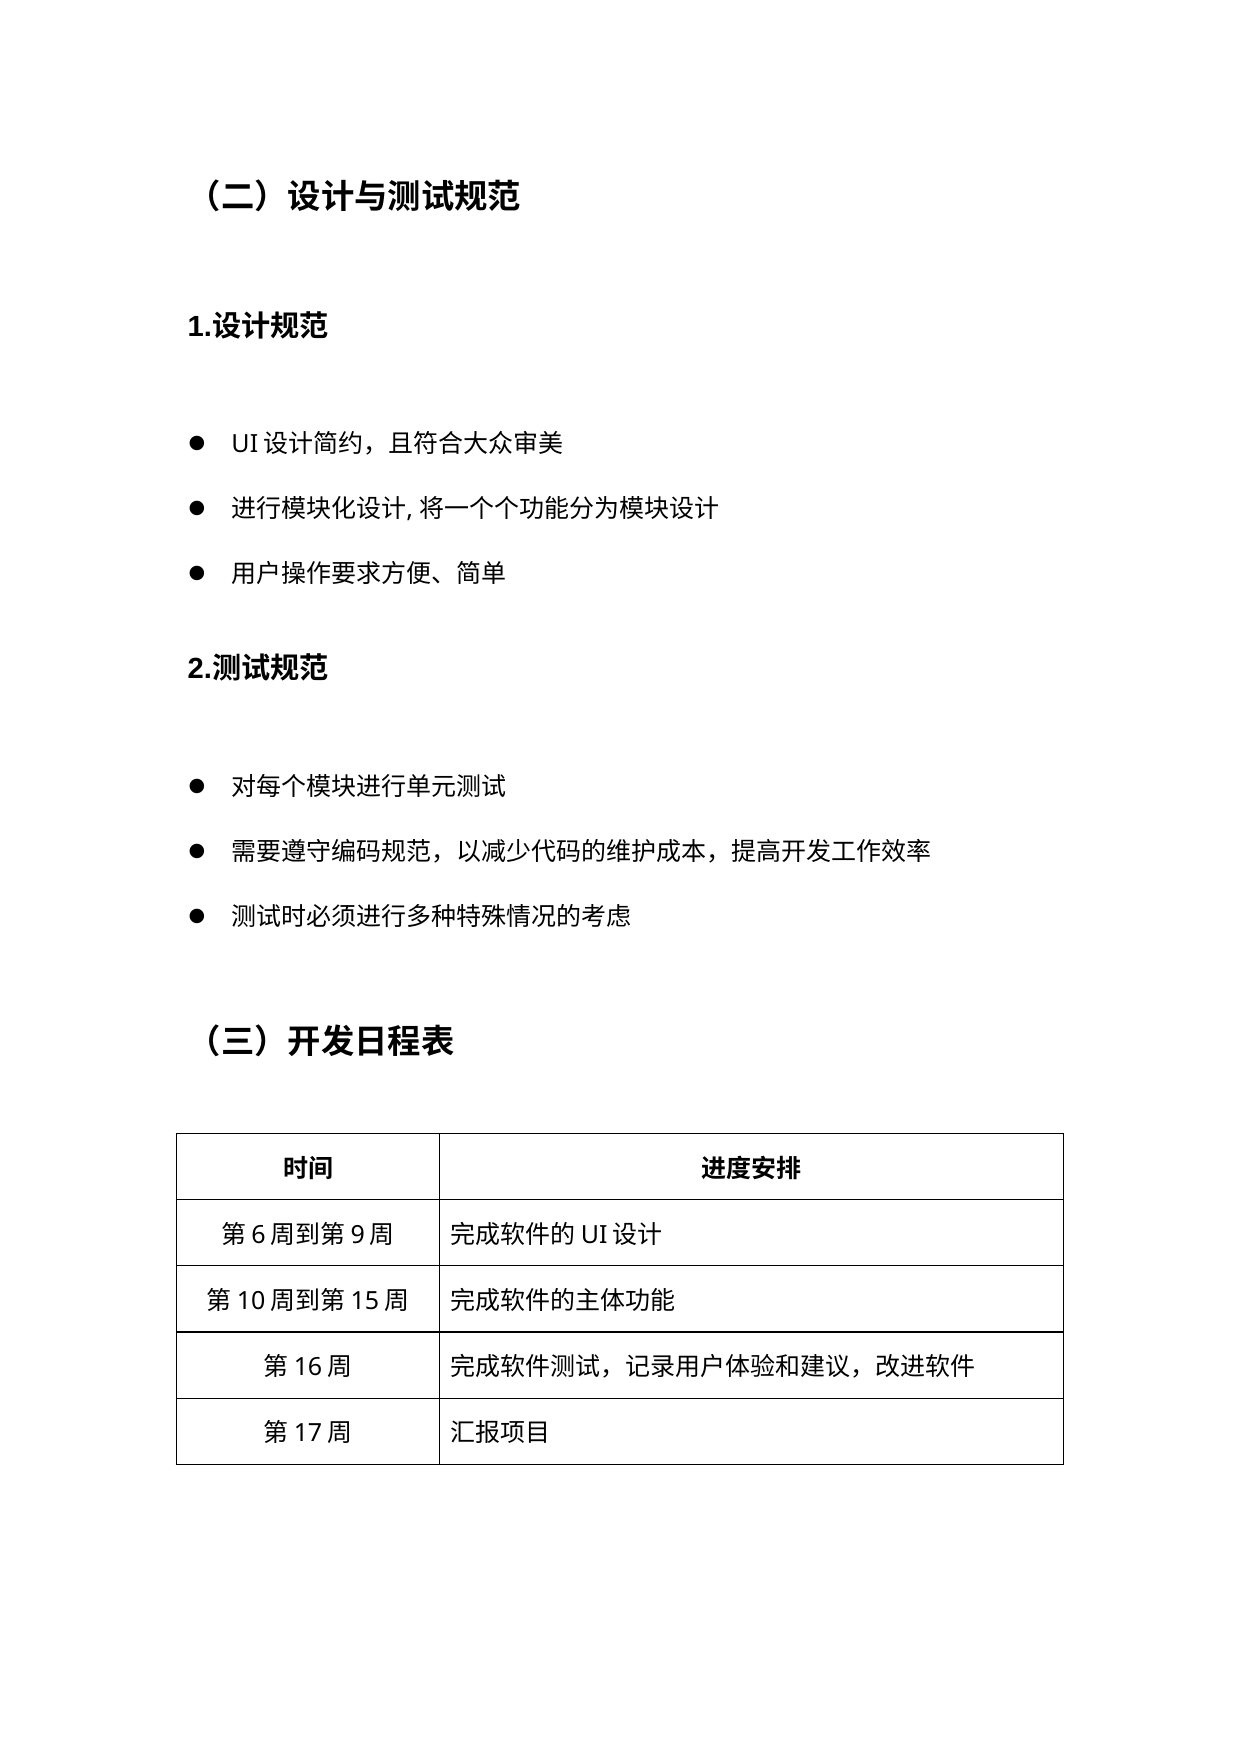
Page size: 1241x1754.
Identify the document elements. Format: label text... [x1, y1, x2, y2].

list 需要遵守编码规范，以减少代码的维护成本，提高开发工作效率 [187, 817, 1053, 882]
list 进行模块化设计, 将一个个功能分为模块设计 [187, 474, 1053, 539]
subtitle 设计与测试规范 [187, 162, 1053, 227]
list 测试时必须进行多种特殊情况的考虑 [187, 882, 1053, 947]
table_header 时间 [177, 1134, 439, 1199]
subtitle 开发日程表 [187, 1006, 1053, 1071]
table_cell 第6周到第9周 [177, 1200, 439, 1265]
table_cell 第16周 [177, 1333, 439, 1397]
table_header 进度安排 [440, 1134, 1063, 1199]
list 对每个模块进行单元测试 [187, 752, 1053, 817]
table_cell 完成软件的UI设计 [440, 1200, 1063, 1265]
table_cell 完成软件测试，记录用户体验和建议，改进软件 [440, 1333, 1063, 1397]
table_cell 完成软件的主体功能 [440, 1266, 1063, 1331]
table_cell 第10周到第15周 [177, 1266, 439, 1331]
subtitle 1.设计规范 [187, 291, 1053, 356]
table_cell 第17周 [177, 1399, 439, 1463]
subtitle 2.测试规范 [187, 633, 1053, 698]
list UI设计简约，且符合大众审美 [187, 409, 1053, 474]
list 用户操作要求方便、简单 [187, 539, 1053, 604]
table_cell 汇报项目 [440, 1399, 1063, 1463]
